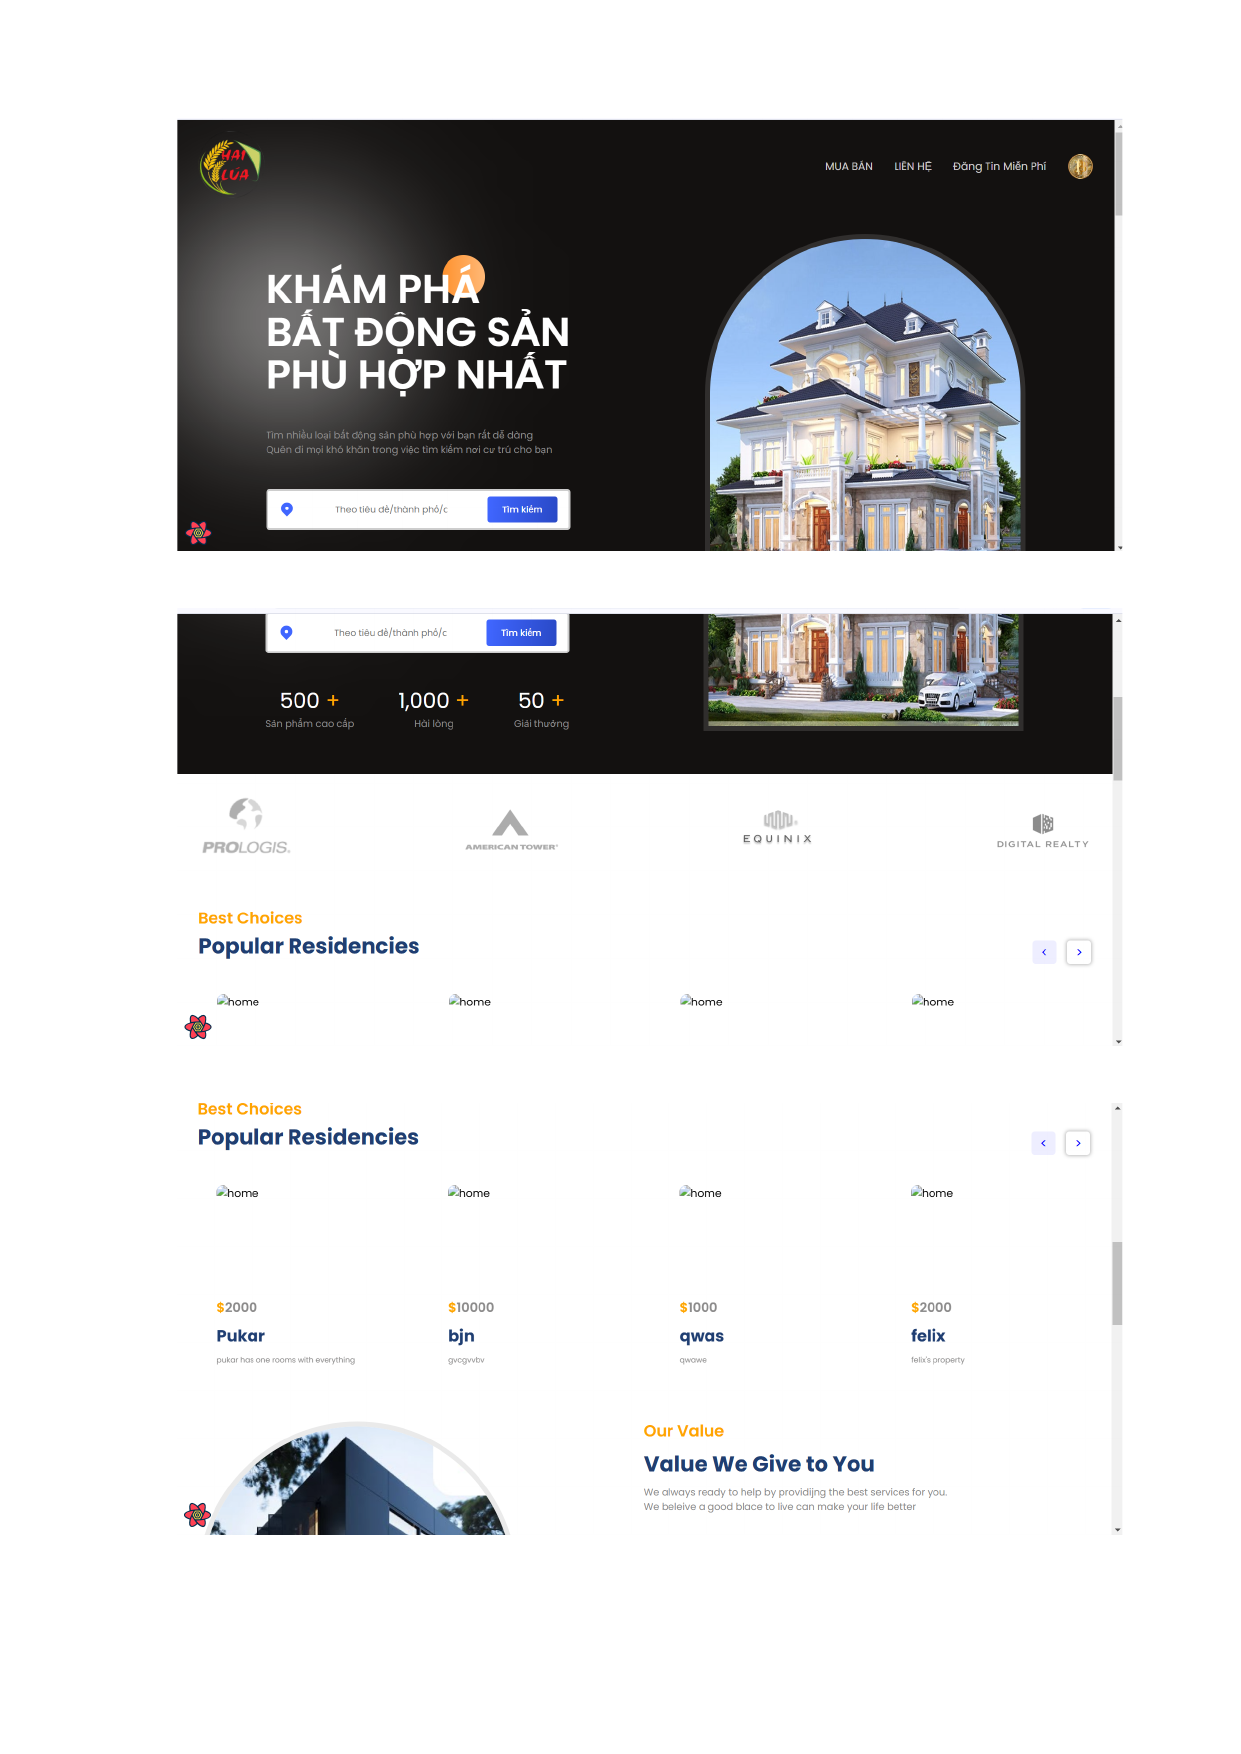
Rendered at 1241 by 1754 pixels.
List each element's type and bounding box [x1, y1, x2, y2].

picture [177, 1103, 1123, 1535]
picture [177, 118, 1123, 551]
picture [177, 608, 1123, 1046]
